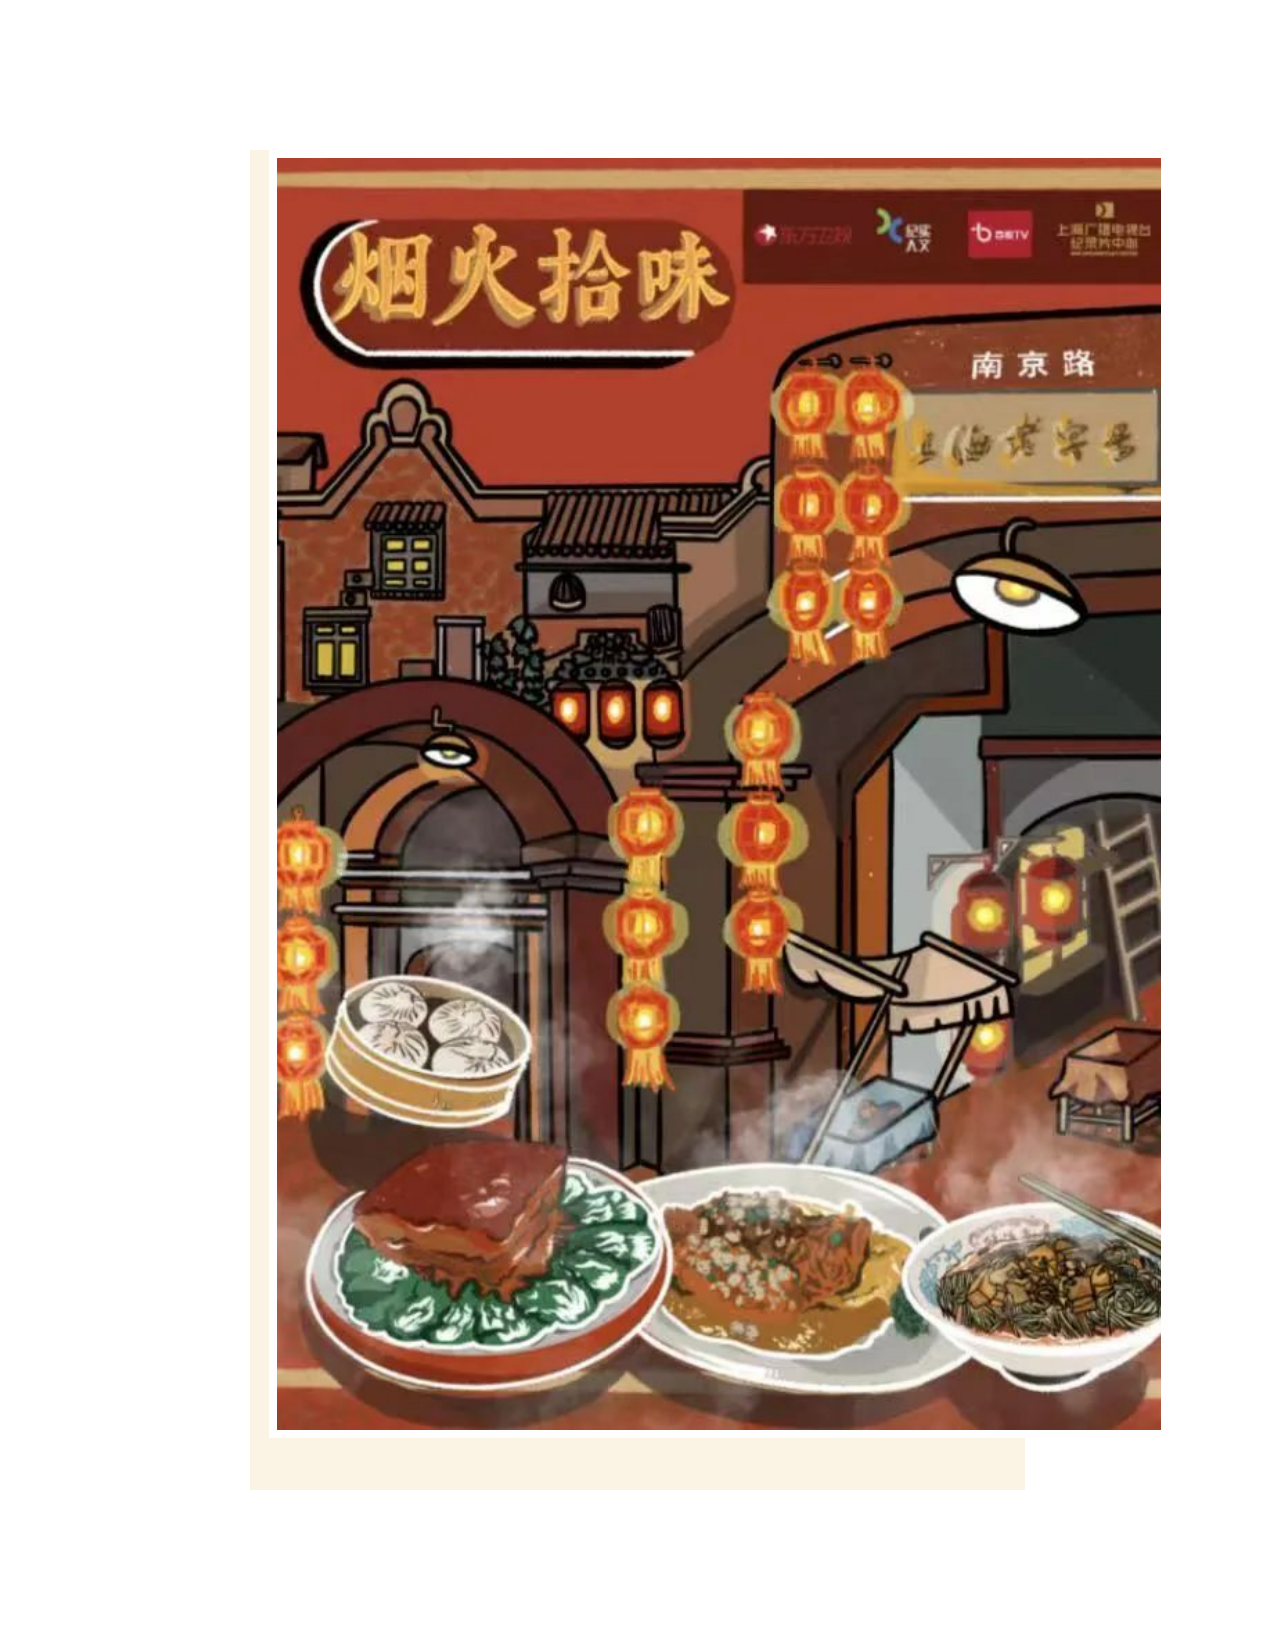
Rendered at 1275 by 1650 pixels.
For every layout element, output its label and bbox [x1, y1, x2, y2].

picture [277, 158, 1161, 1430]
